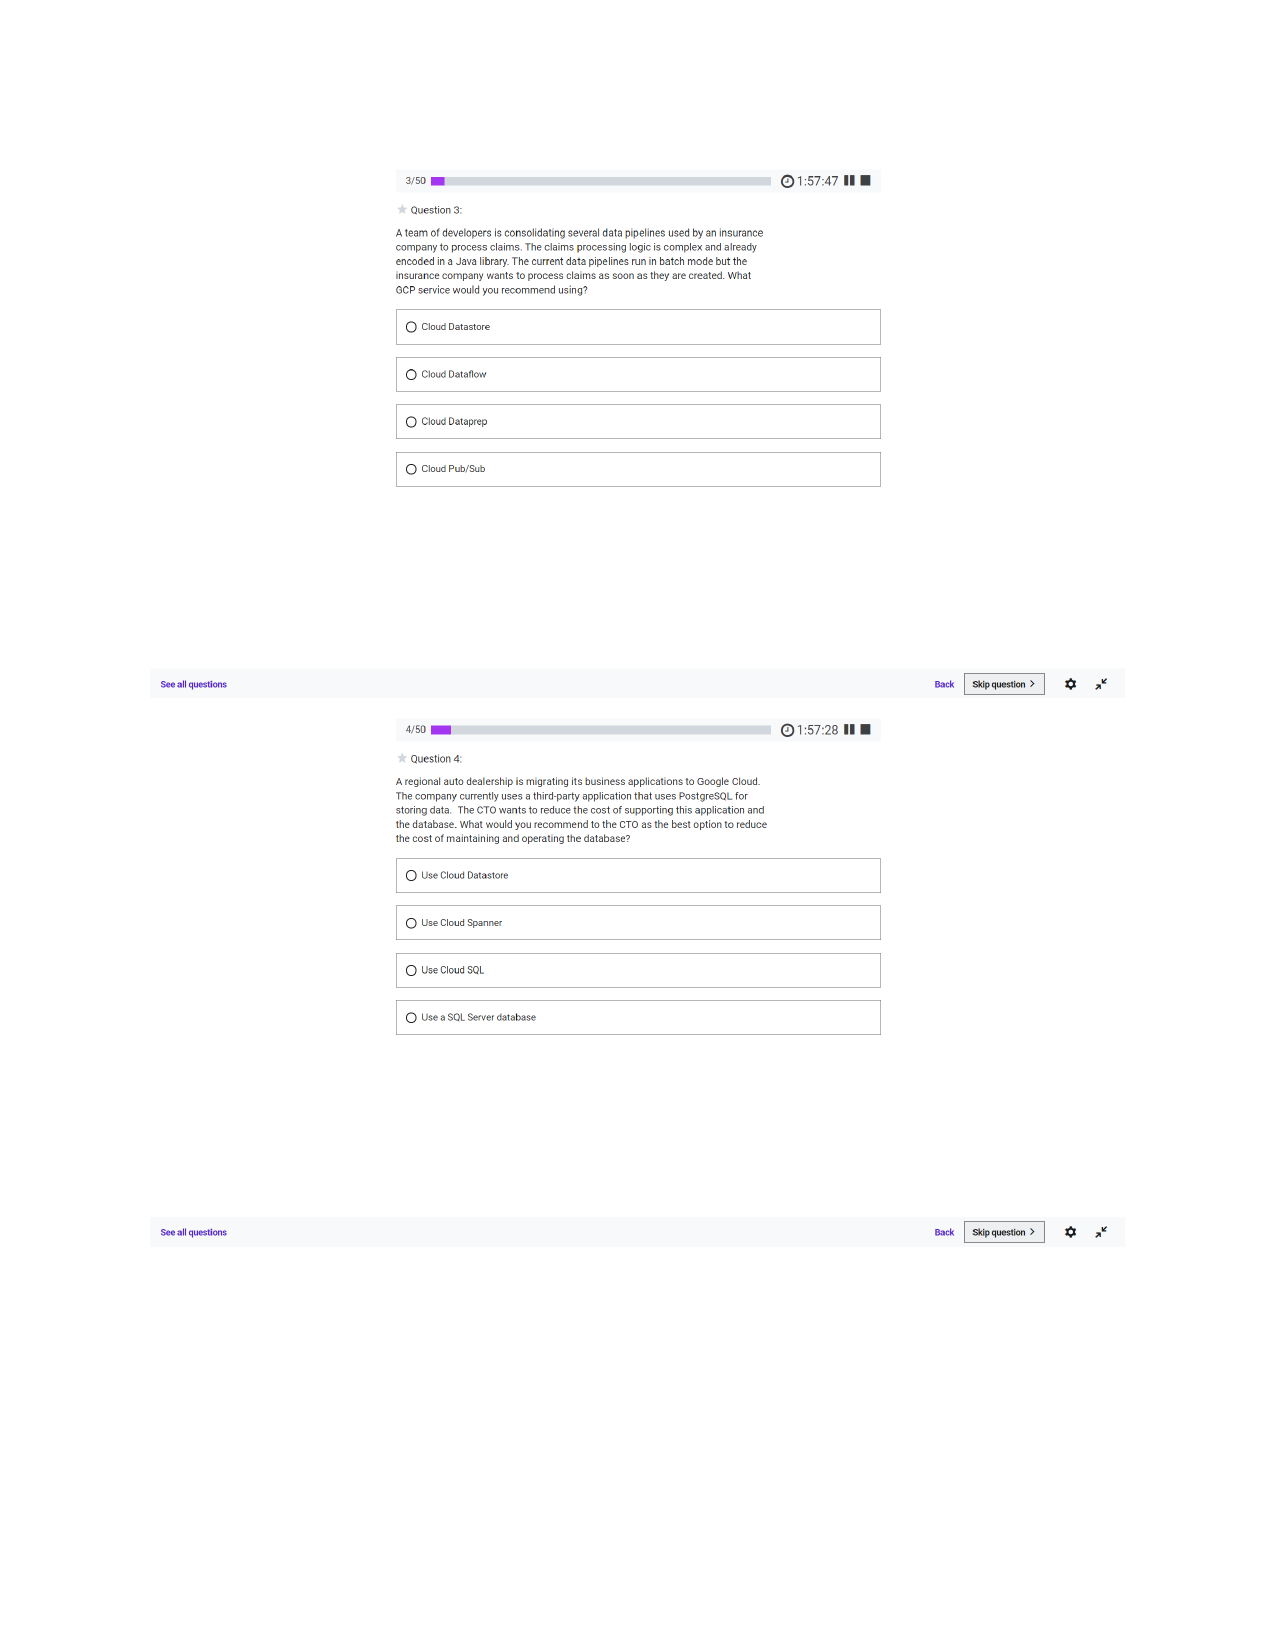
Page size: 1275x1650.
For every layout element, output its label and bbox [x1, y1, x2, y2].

picture [150, 150, 1125, 1247]
